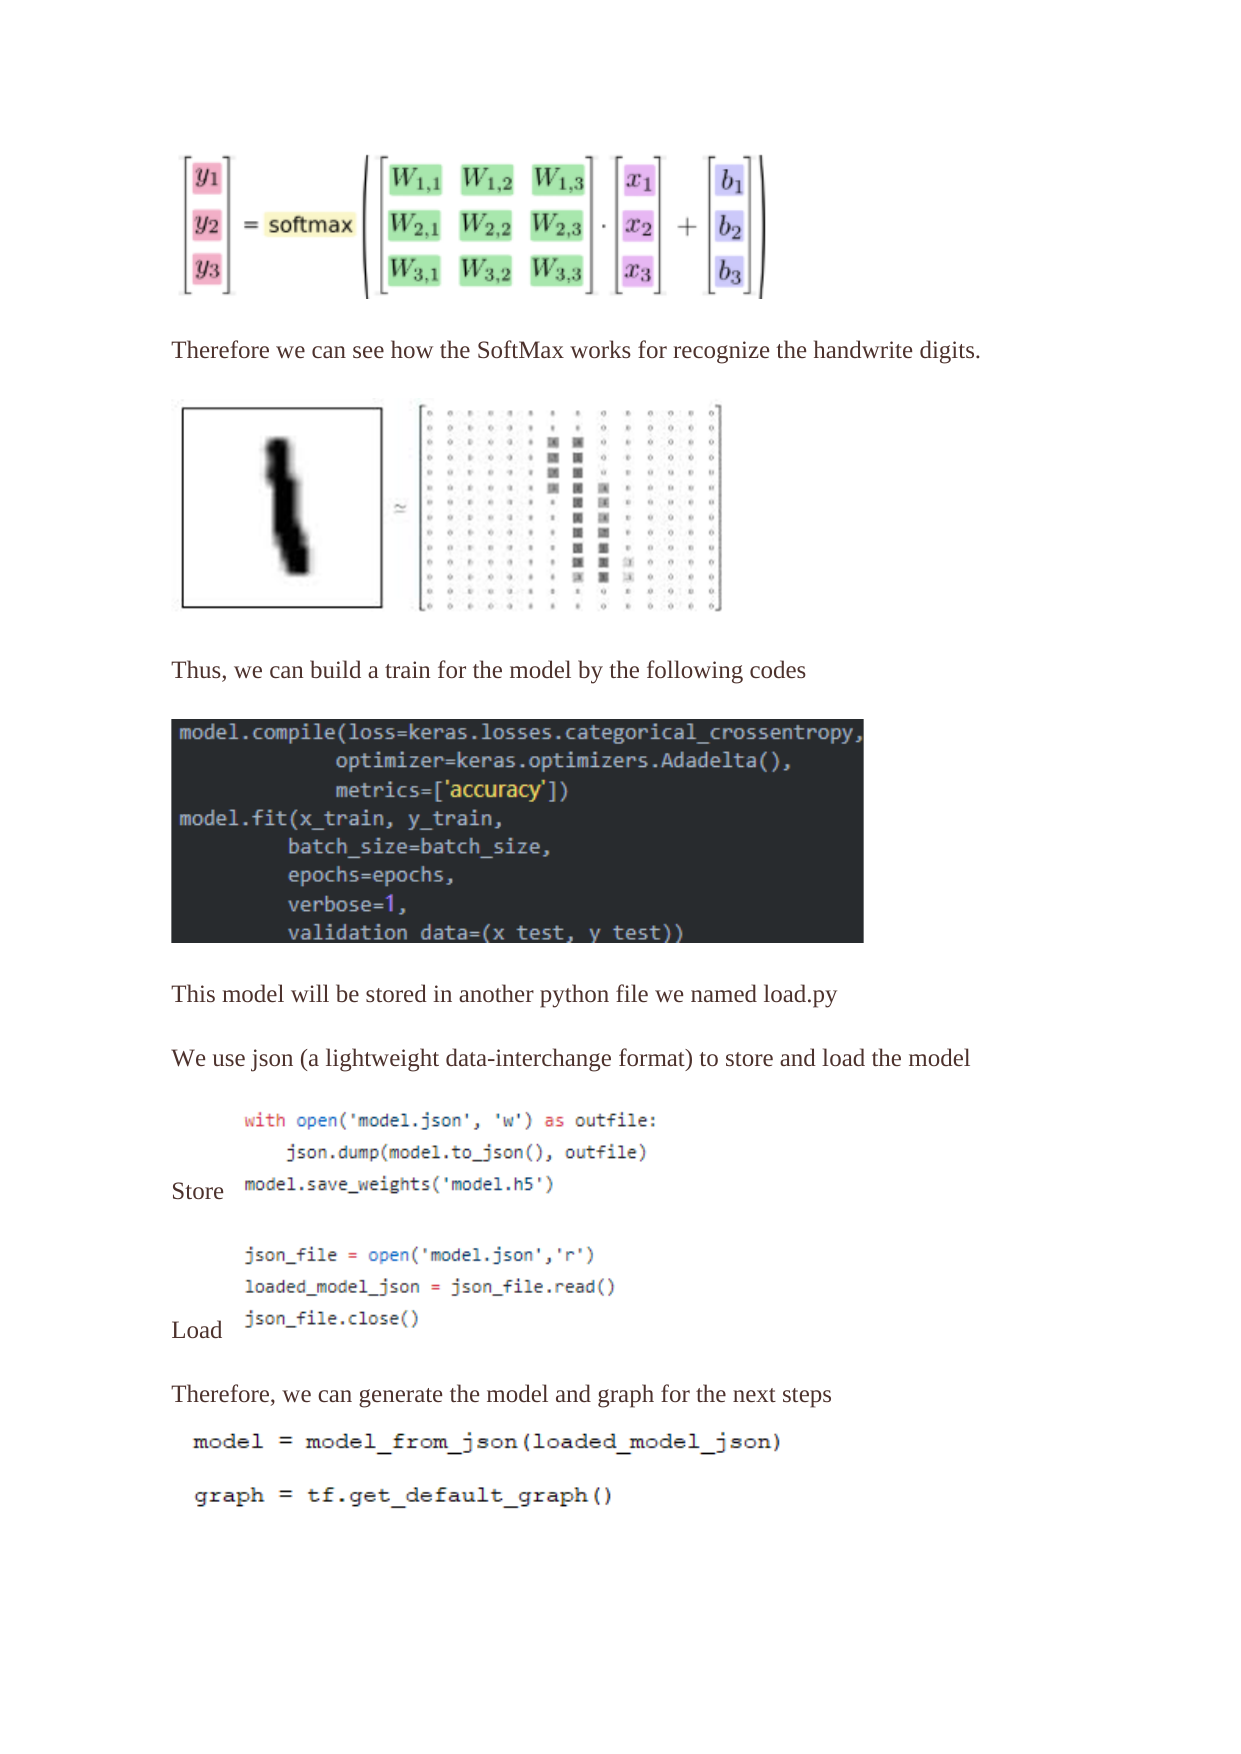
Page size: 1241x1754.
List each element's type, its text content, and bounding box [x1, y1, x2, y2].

text Therefore we can see how the SoftMax works for recognize the handwrite digits. [171, 335, 1069, 364]
picture [222, 1240, 662, 1339]
text We use json (a lightweight data-interchange format) to store and load the model [171, 1043, 1069, 1072]
picture [171, 719, 864, 943]
picture [230, 1107, 667, 1200]
picture [171, 398, 731, 619]
text Thus, we can build a train for the model by the following codes [171, 655, 1069, 684]
picture [171, 150, 781, 299]
picture [171, 1423, 806, 1524]
text This model will be stored in another python file we named load.py [171, 979, 1069, 1008]
